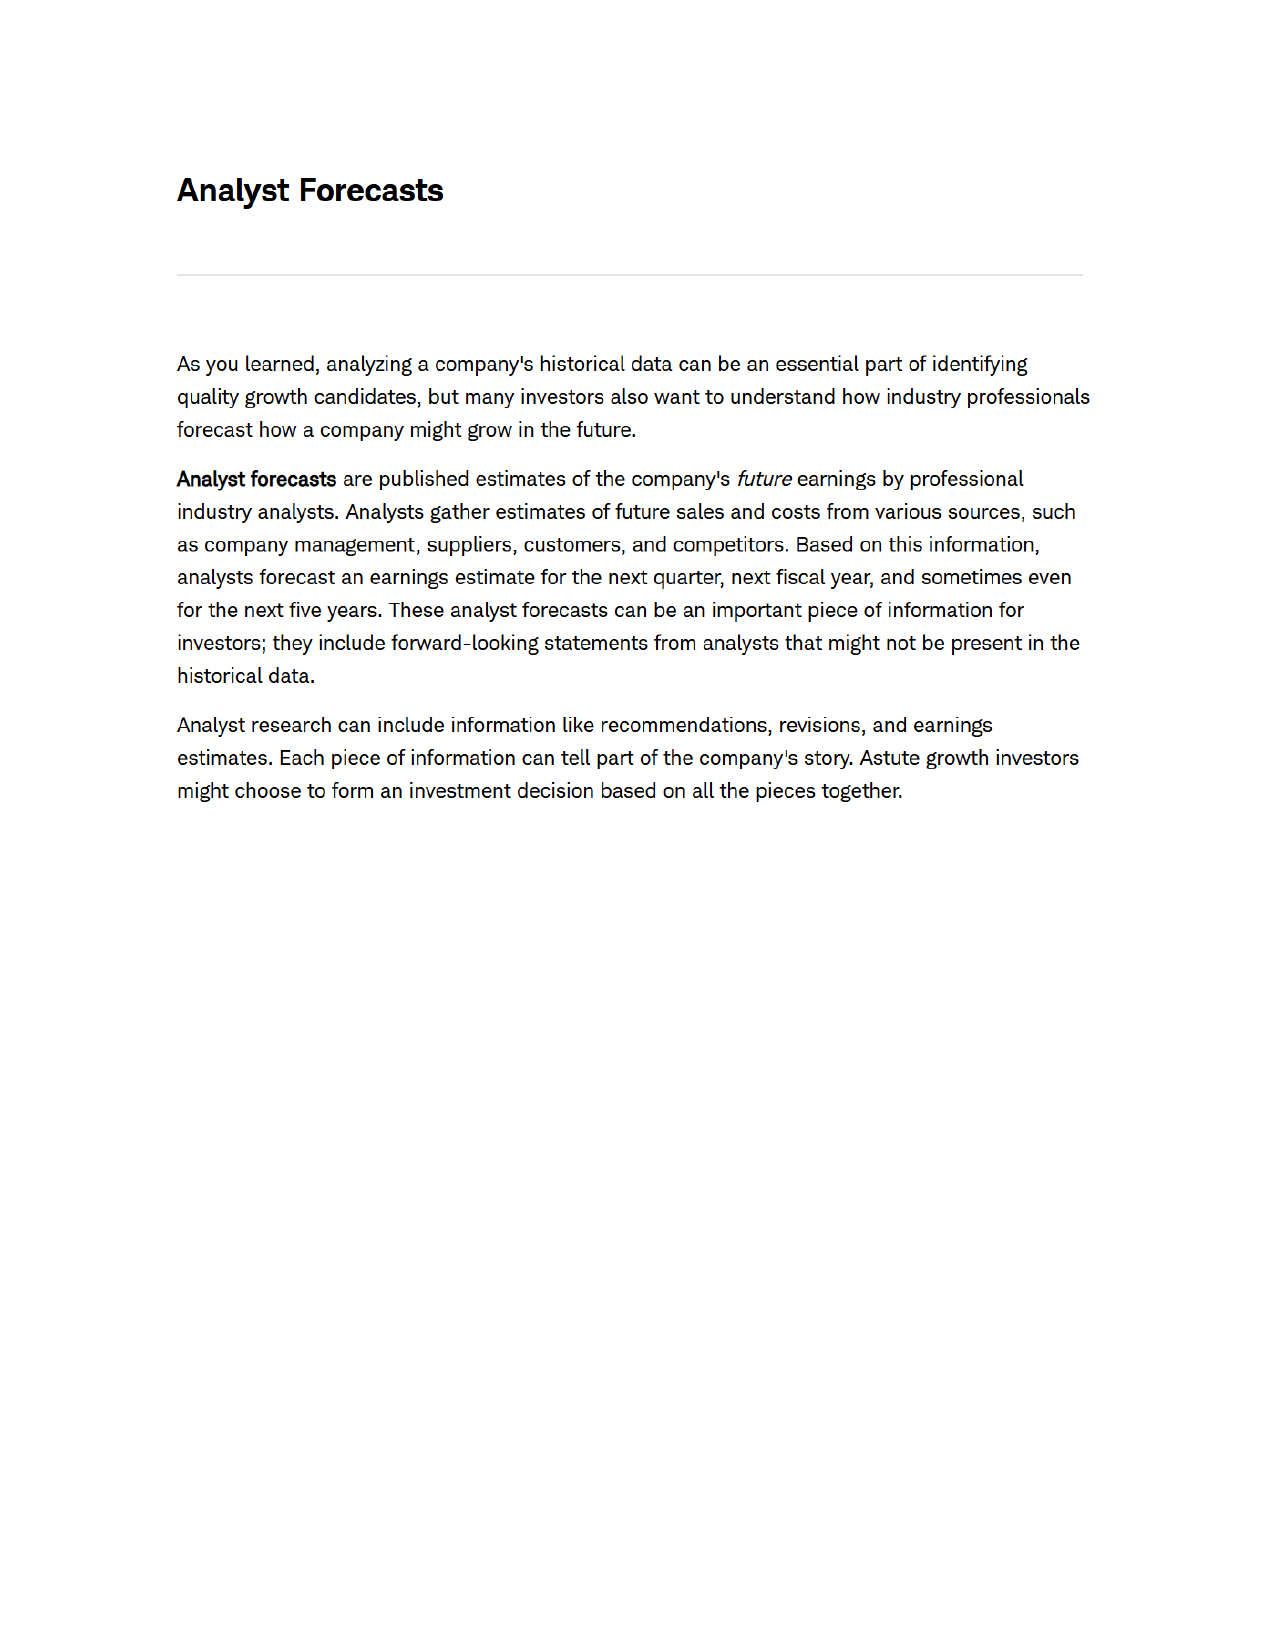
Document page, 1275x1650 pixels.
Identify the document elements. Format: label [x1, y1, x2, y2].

picture [150, 150, 1125, 862]
